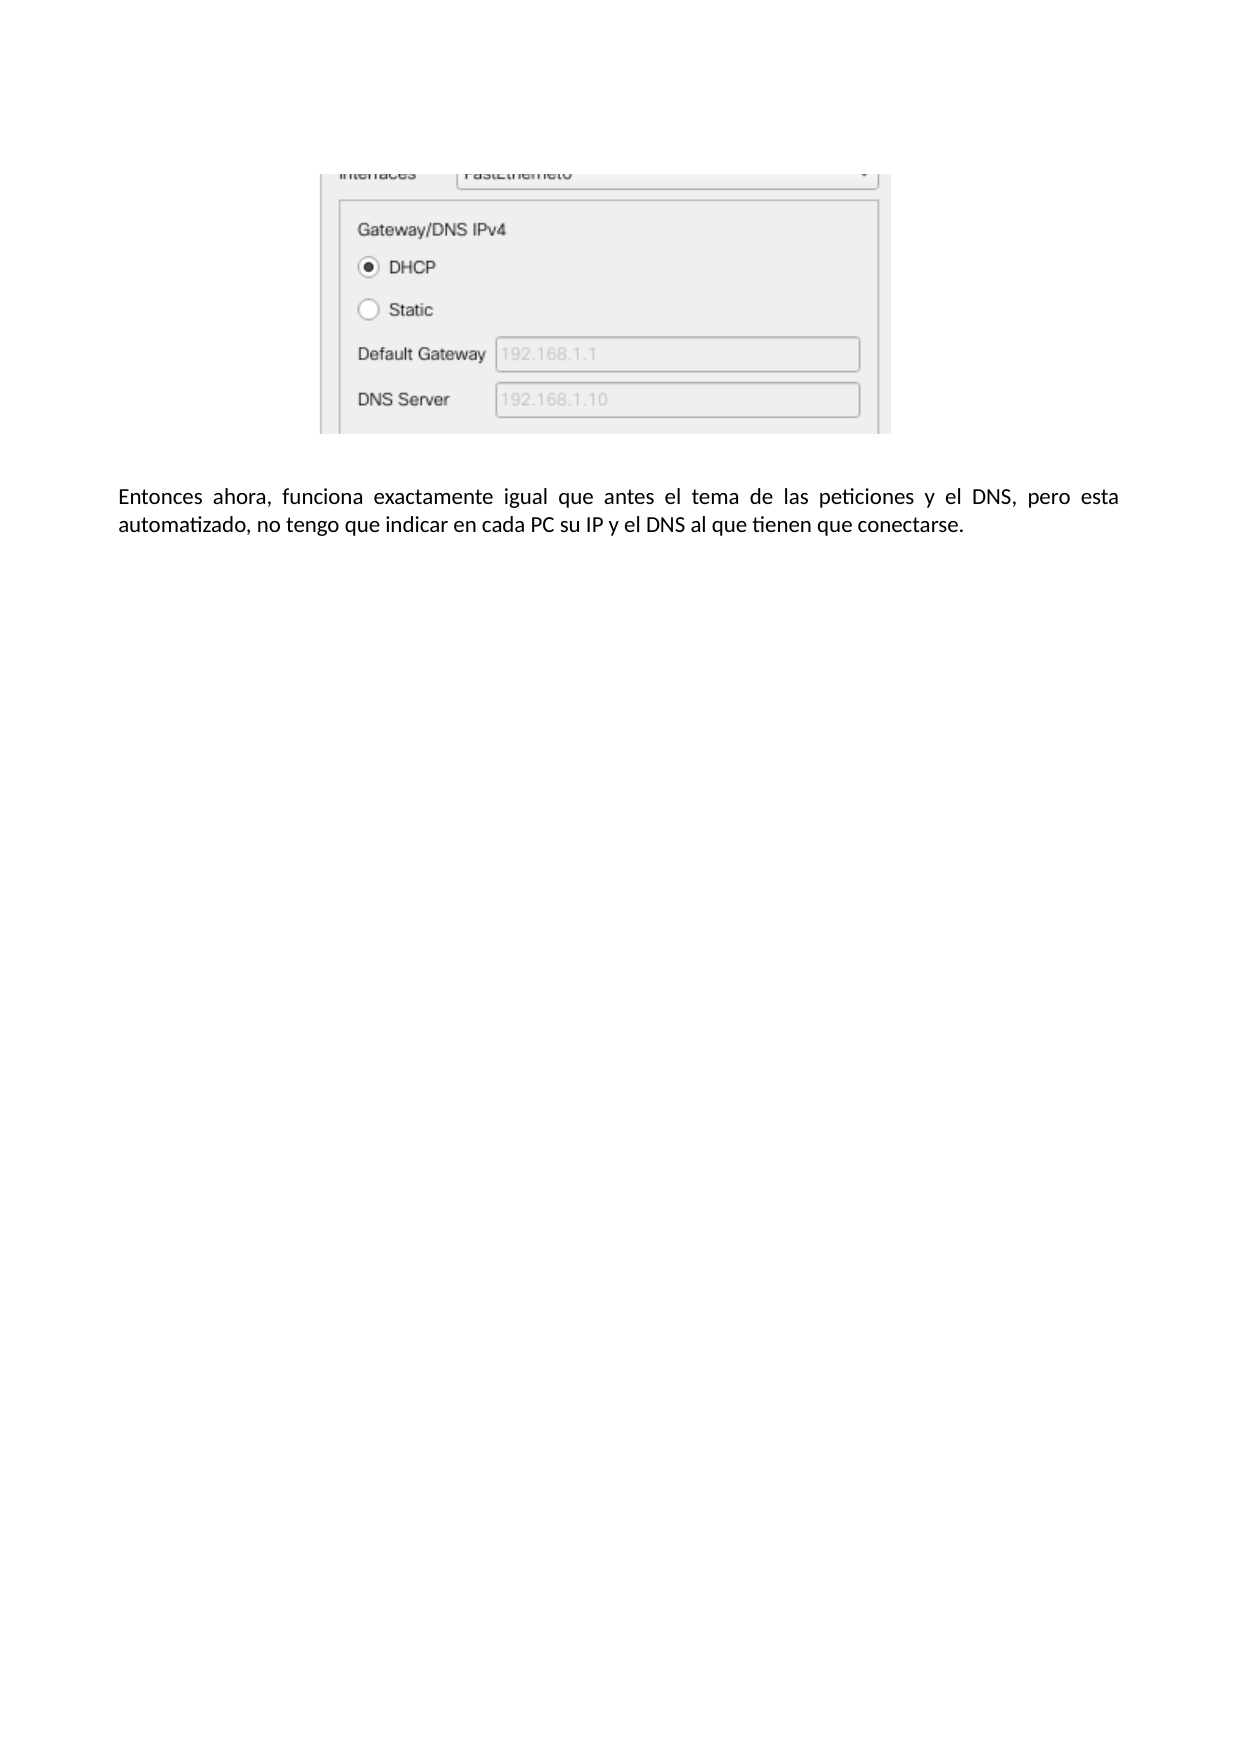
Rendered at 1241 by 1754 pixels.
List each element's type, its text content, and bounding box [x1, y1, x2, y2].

text Entonces ahora, funciona exactamente igual que antes el tema de las peticiones y el DNS, pero esta automatizado, no tengo que indicar en cada PC su IP y el DNS al que tienen que conectarse. [118, 482, 1122, 538]
picture [311, 174, 892, 434]
